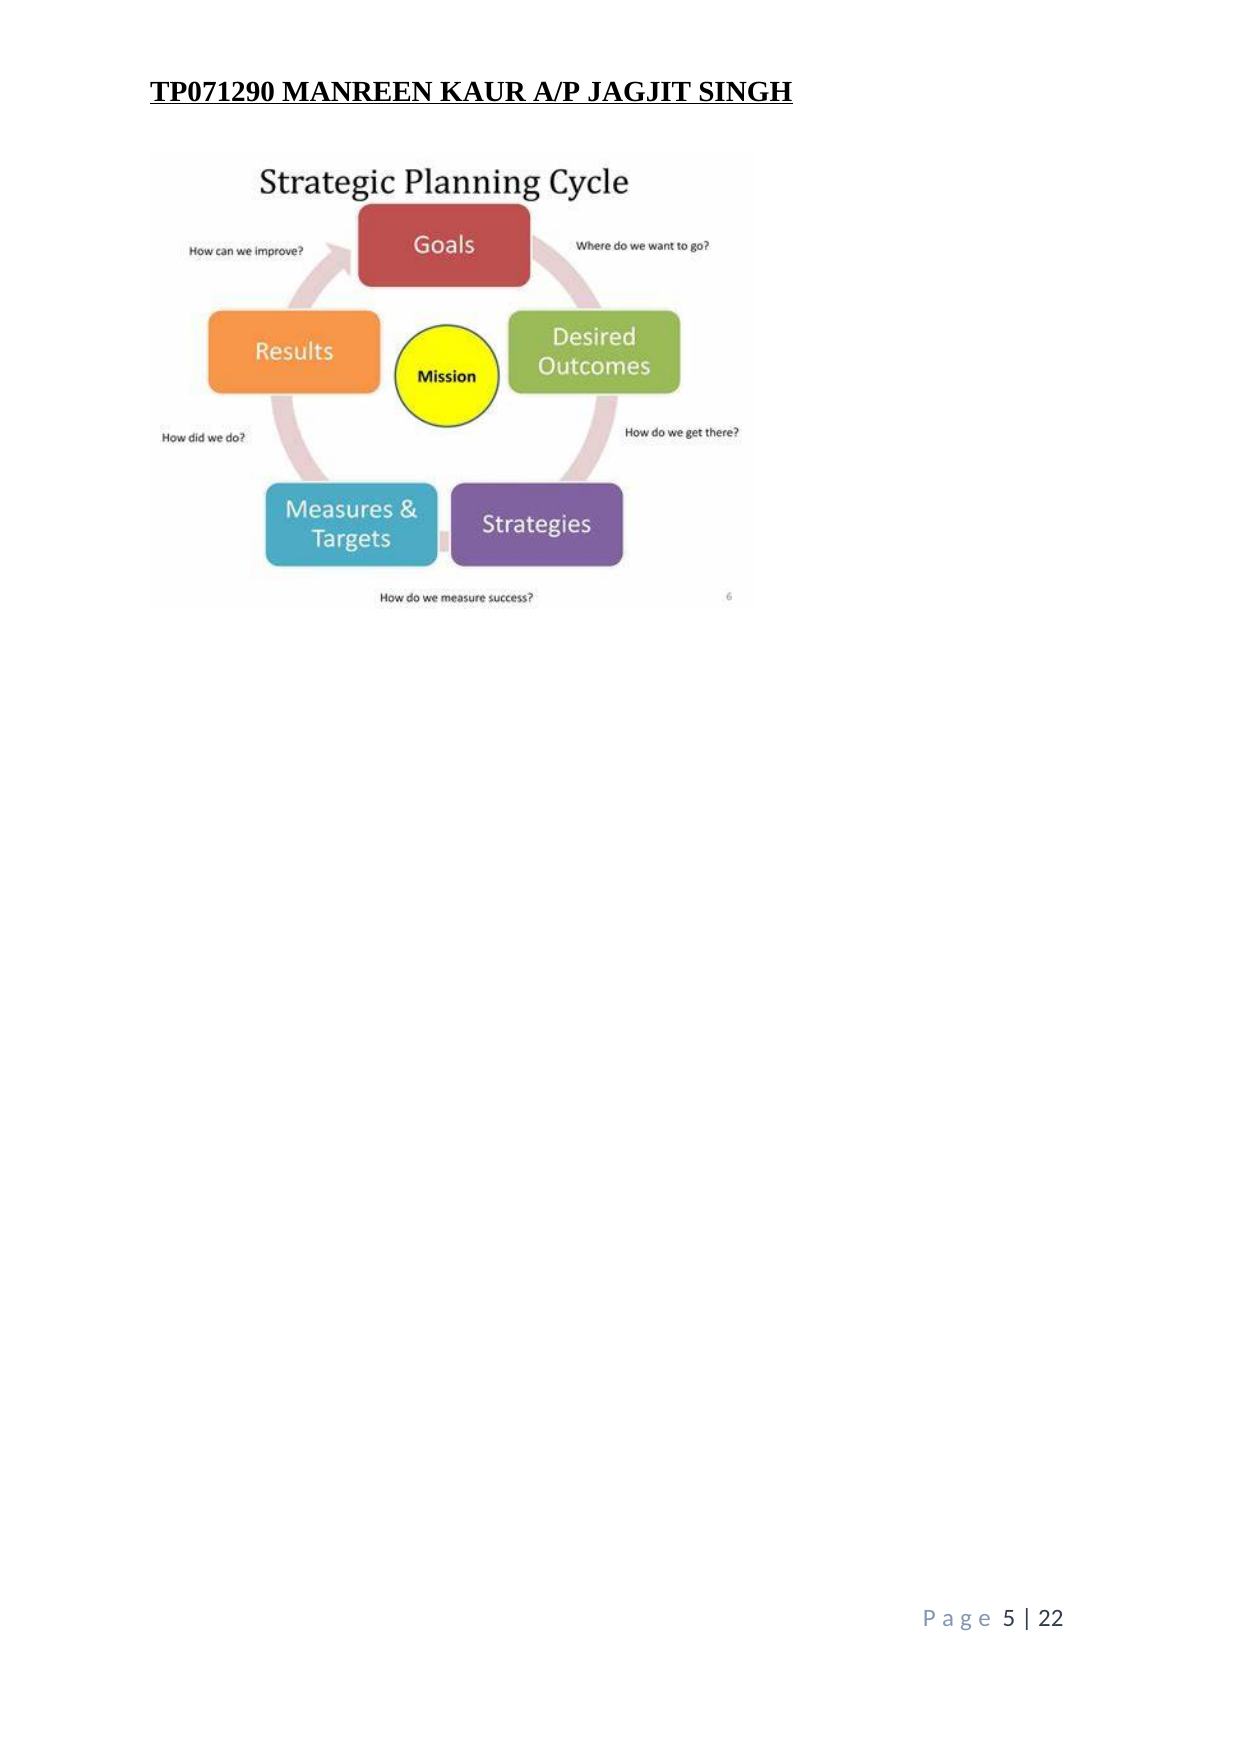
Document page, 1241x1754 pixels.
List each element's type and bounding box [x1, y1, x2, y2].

picture [150, 150, 754, 609]
